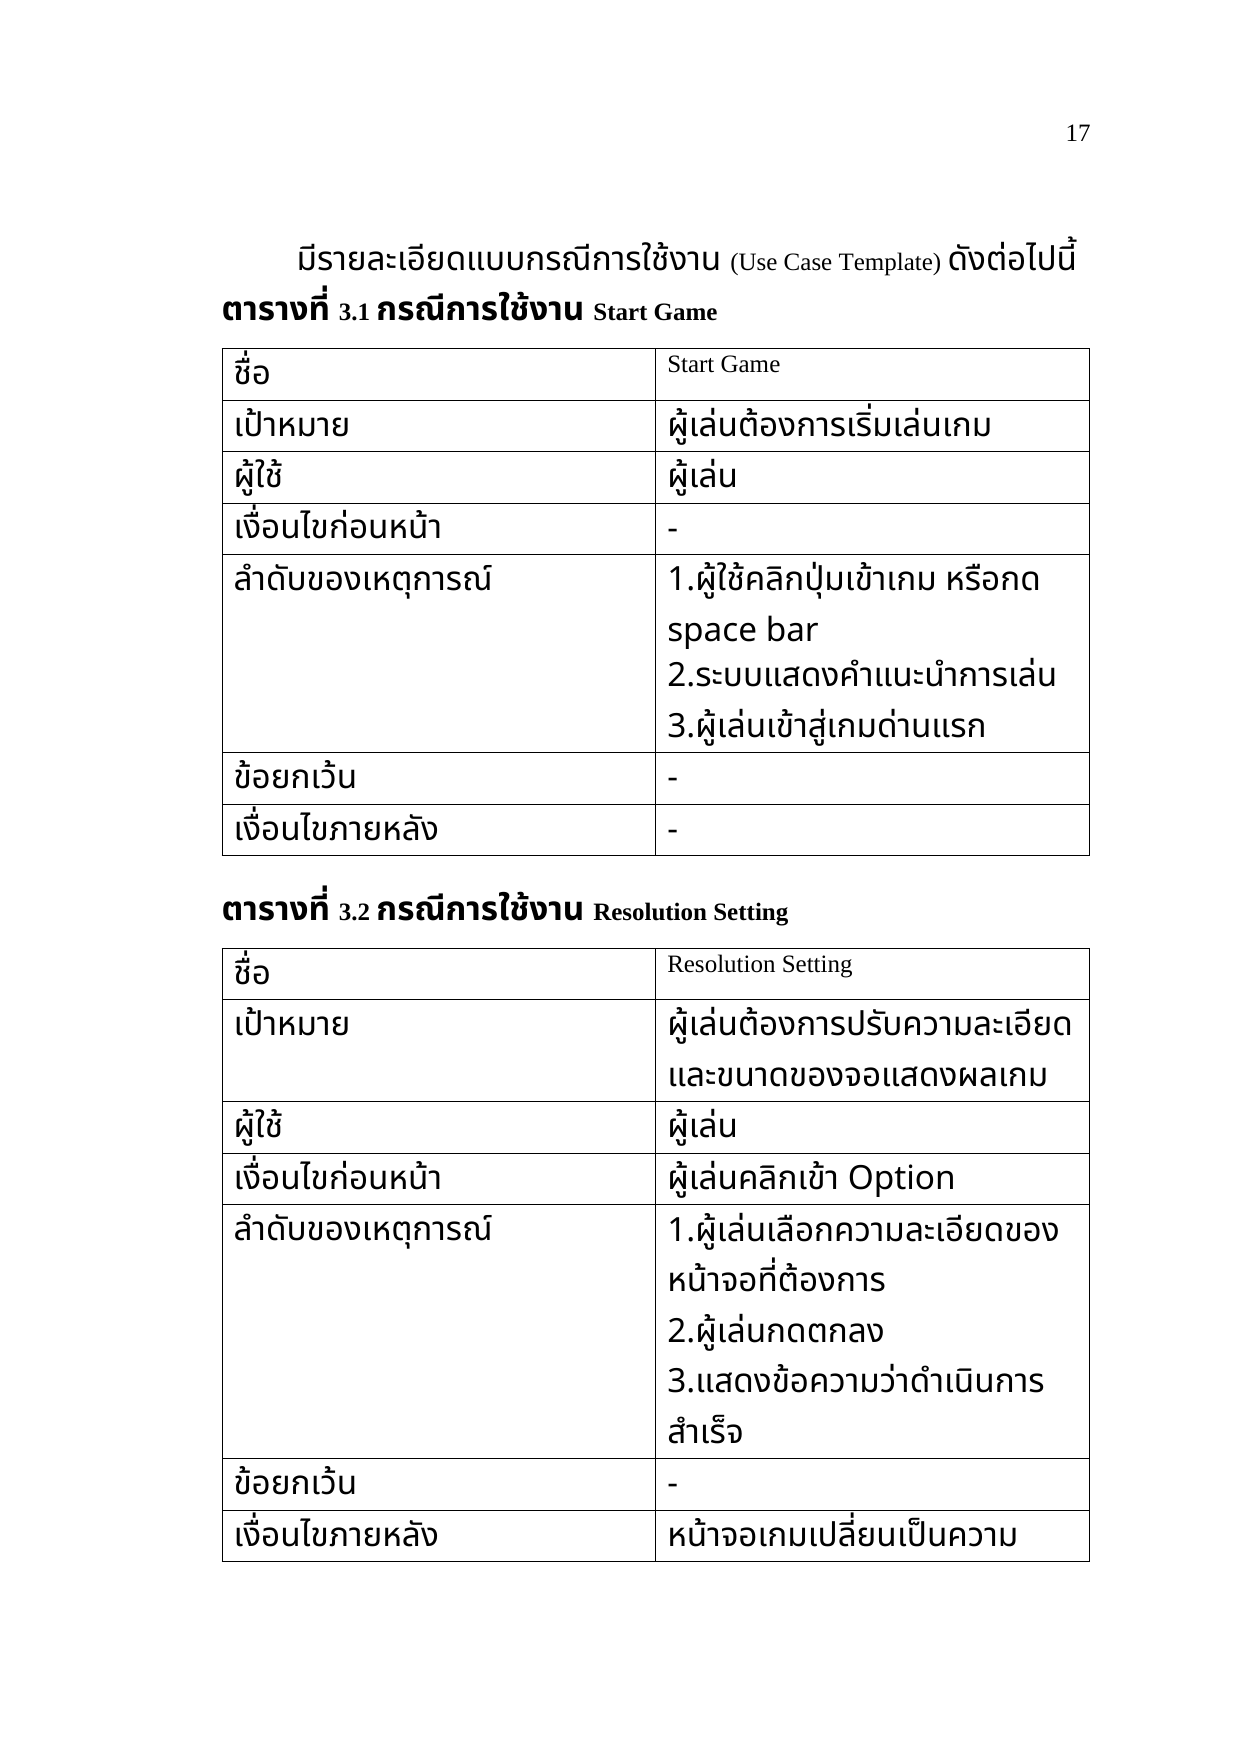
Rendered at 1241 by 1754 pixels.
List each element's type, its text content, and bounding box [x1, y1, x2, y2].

table_cell - [656, 805, 1089, 855]
table_cell ผู้เล่นเลือกความละเอียดของหน้าจอที่ต้องการ ผู้เล่นกดตกลง แสดงข้อความว่าดำเนินการสำเร็จ [656, 1205, 1089, 1458]
table_cell ผู้เล่น [656, 1102, 1089, 1153]
text ตารางที่ 3.2 กรณีการใช้งาน Resolution Setting [221, 885, 1090, 935]
table_cell ผู้เล่น [656, 452, 1089, 502]
table_header Start Game [656, 349, 1089, 399]
table_cell - [656, 504, 1089, 554]
table_cell เป้าหมาย [223, 1000, 655, 1101]
text ตารางที่ 3.1 กรณีการใช้งาน Start Game [221, 285, 1090, 336]
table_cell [656, 1511, 1089, 1561]
table_cell เงื่อนไขก่อนหน้า [223, 1154, 655, 1204]
table_cell เงื่อนไขภายหลัง [223, 1511, 655, 1561]
table_cell เป้าหมาย [223, 401, 655, 451]
table_cell เงื่อนไขก่อนหน้า [223, 504, 655, 554]
table_header ชื่อ [223, 349, 655, 399]
table_cell เงื่อนไขภายหลัง [223, 805, 655, 855]
table_cell - [656, 1459, 1089, 1509]
table_cell ผู้เล่นต้องการเริ่มเล่นเกม [656, 401, 1089, 451]
table_cell ผู้ใช้ [223, 1102, 655, 1153]
table_header Resolution Setting [656, 949, 1089, 999]
table_cell ลำดับของเหตุการณ์ [223, 555, 655, 752]
table_cell ผู้ใช้ [223, 452, 655, 502]
text มีรายละเอียดแบบกรณีการใช้งาน (Use Case Template) ดังต่อไปนี้ [221, 235, 1090, 285]
table_header ชื่อ [223, 949, 655, 999]
table_cell ผู้เล่นต้องการปรับความละเอียดและขนาดของจอแสดงผลเกม [656, 1000, 1089, 1101]
table_cell ผู้เล่นคลิกเข้า Option [656, 1154, 1089, 1204]
table_cell ข้อยกเว้น [223, 753, 655, 804]
table_cell - [656, 753, 1089, 804]
table_cell ข้อยกเว้น [223, 1459, 655, 1509]
table_cell ลำดับของเหตุการณ์ [223, 1205, 655, 1458]
table_cell ผู้ใช้คลิกปุ่มเข้าเกม หรือกด space bar ระบบแสดงคำแนะนำการเล่น ผู้เล่นเข้าสู่เกมด่านแรก [656, 555, 1089, 752]
